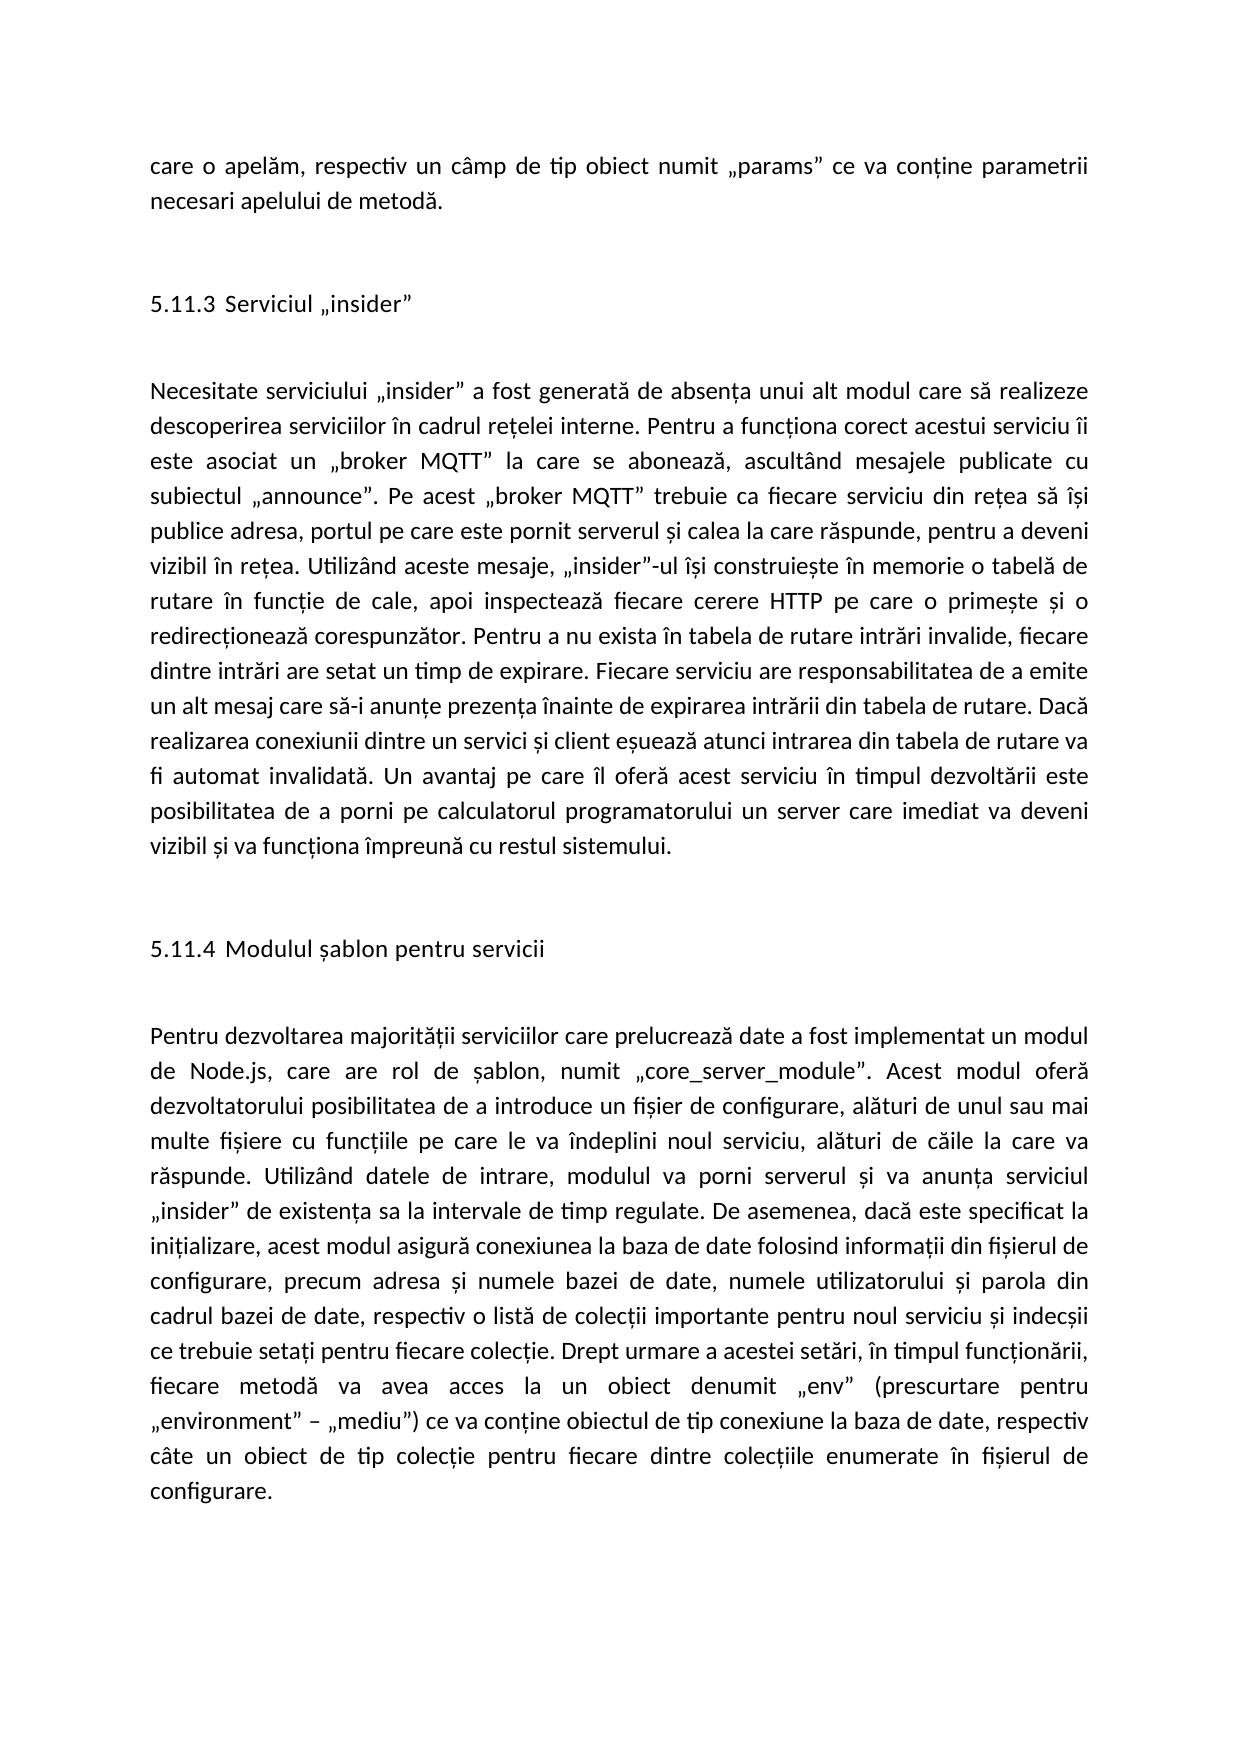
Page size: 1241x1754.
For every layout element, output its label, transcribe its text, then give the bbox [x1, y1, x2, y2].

text Pentru dezvoltarea majorității serviciilor care prelucrează date a fost implementat un modul de Node.js, care are rol de șablon, numit „core_server_module”. Acest modul oferă dezvoltatorului posibilitatea de a introduce un fișier de configurare, alături de unul sau mai multe fișiere cu funcțiile pe care le va îndeplini noul serviciu, alături de căile la care va răspunde. Utilizând datele de intrare, modulul va porni serverul și va anunța serviciul „insider” de existența sa la intervale de timp regulate. De asemenea, dacă este specificat la inițializare, acest modul asigură conexiunea la baza de date folosind informații din fișierul de configurare, precum adresa și numele bazei de date, numele utilizatorului și parola din cadrul bazei de date, respectiv o listă de colecții importante pentru noul serviciu și indecșii ce trebuie setați pentru fiecare colecție. Drept urmare a acestei setări, în timpul funcționării, fiecare metodă va avea acces la un obiect denumit „env” (prescurtare pentru „environment” – „mediu”) ce va conține obiectul de tip conexiune la baza de date, respectiv câte un obiect de tip colecție pentru fiecare dintre colecțiile enumerate în fișierul de configurare. [150, 1020, 1090, 1506]
subtitle Modulul șablon pentru servicii [150, 933, 1090, 964]
text Necesitate serviciului „insider” a fost generată de absența unui alt modul care să realizeze descoperirea serviciilor în cadrul rețelei interne. Pentru a funcționa corect acestui serviciu îi este asociat un „broker MQTT” la care se abonează, ascultând mesajele publicate cu subiectul „announce”. Pe acest „broker MQTT” trebuie ca fiecare serviciu din rețea să își publice adresa, portul pe care este pornit serverul și calea la care răspunde, pentru a deveni vizibil în rețea. Utilizând aceste mesaje, „insider”-ul își construiește în memorie o tabelă de rutare în funcție de cale, apoi inspectează fiecare cerere HTTP pe care o primește și o redirecționează corespunzător. Pentru a nu exista în tabela de rutare intrări invalide, fiecare dintre intrări are setat un timp de expirare. Fiecare serviciu are responsabilitatea de a emite un alt mesaj care să-i anunțe prezența înainte de expirarea intrării din tabela de rutare. Dacă realizarea conexiunii dintre un servici și client eșuează atunci intrarea din tabela de rutare va fi automat invalidată. Un avantaj pe care îl oferă acest serviciu în timpul dezvoltării este posibilitatea de a porni pe calculatorul programatorului un server care imediat va deveni vizibil și va funcționa împreună cu restul sistemului. [150, 375, 1090, 861]
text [150, 150, 1090, 216]
subtitle Serviciul „insider” [150, 288, 1090, 319]
